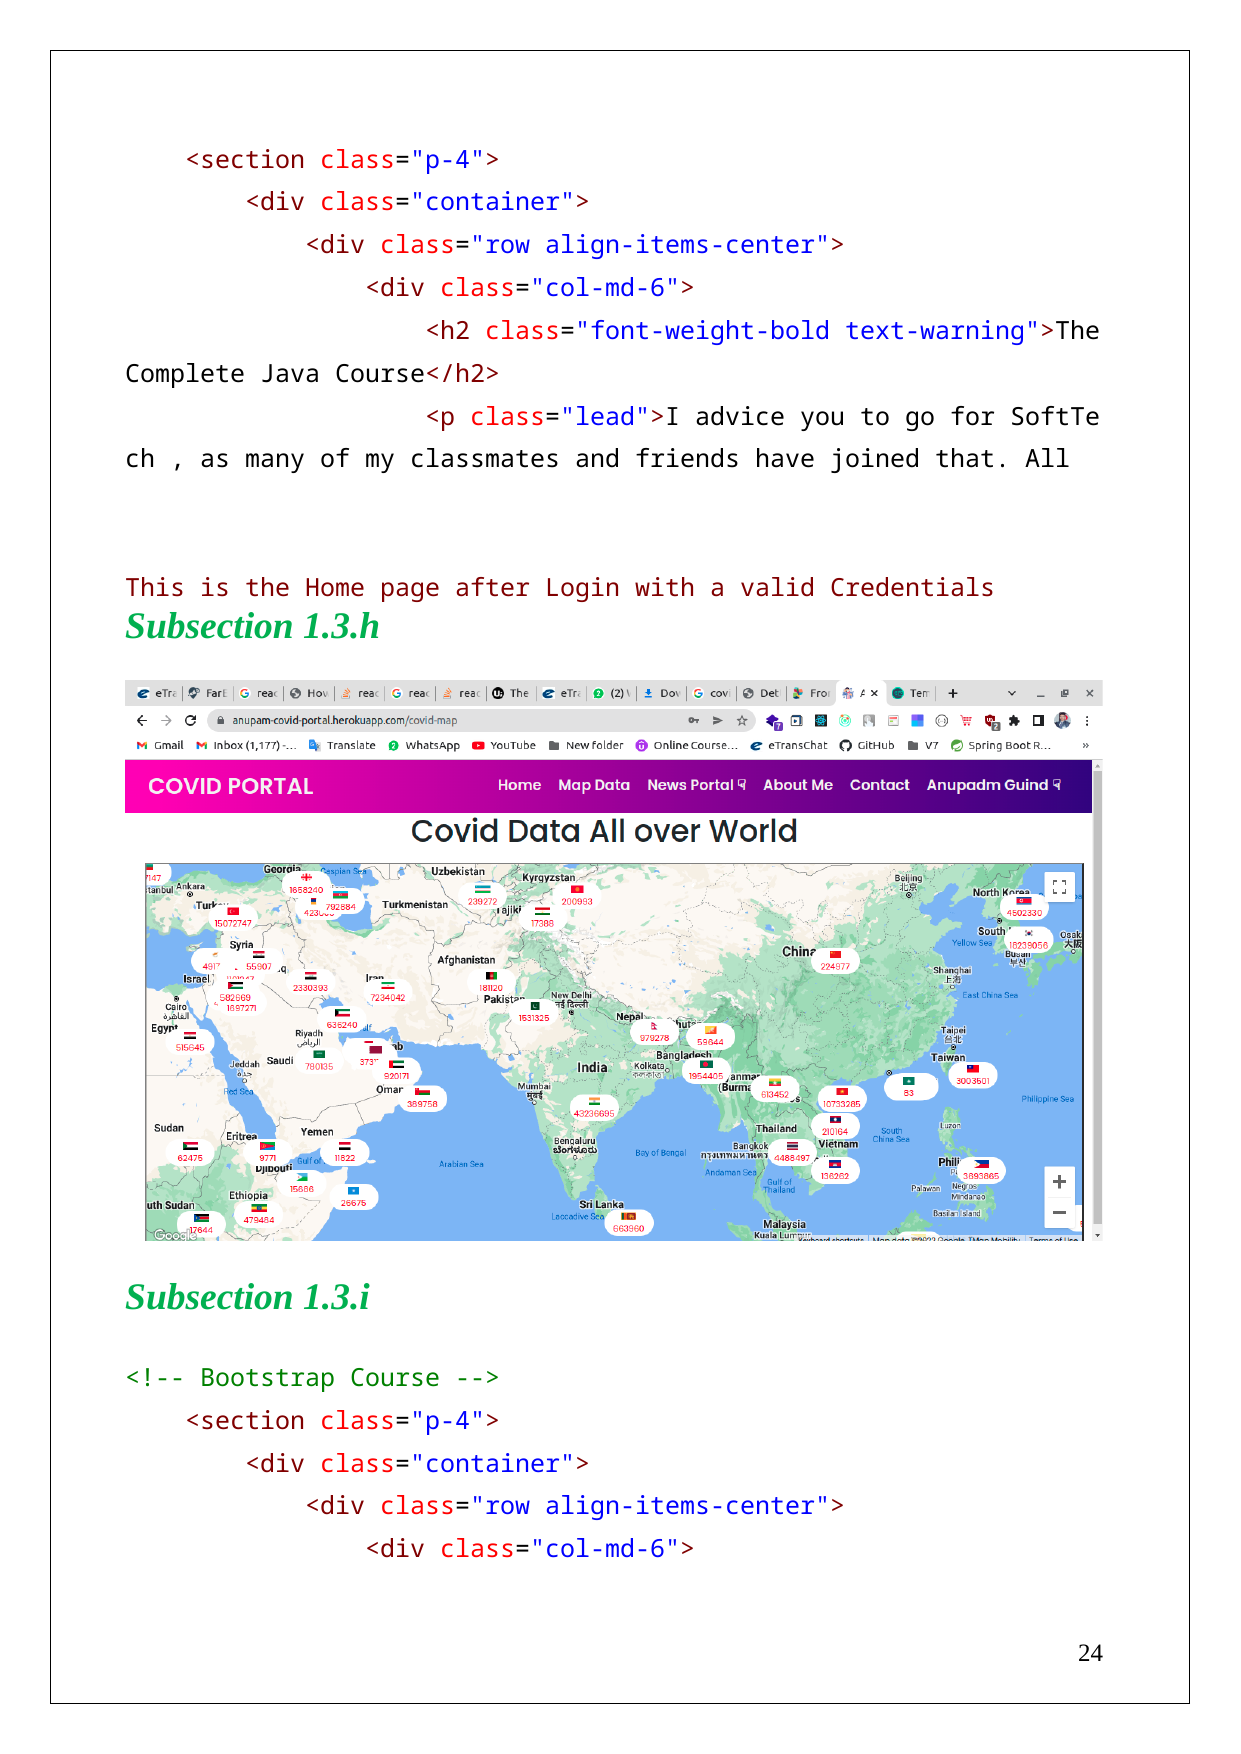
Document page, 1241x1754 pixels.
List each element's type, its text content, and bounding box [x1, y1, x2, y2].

text <h2 class="font-weight-bold text-warning">The Complete Java Course</h2> [125, 304, 1103, 389]
text <div class="col-md-6"> [125, 261, 1103, 304]
text <div class="container"> [125, 1436, 1103, 1479]
text Subsection 1.3.h [125, 603, 1103, 647]
text <p class="lead">I advice you to go for SoftTech , as many of my classmates and friends have joined that. All [125, 389, 1103, 475]
text <section class="p-4"> [125, 1394, 1103, 1436]
text <div class="row align-items-center"> [125, 1479, 1103, 1522]
text <section class="p-4"> [125, 132, 1103, 175]
text <div class="row align-items-center"> [125, 218, 1103, 261]
text <!-- Bootstrap Course --> [125, 1351, 1103, 1394]
text <div class="container"> [125, 175, 1103, 218]
text Subsection 1.3.i [125, 1274, 1103, 1317]
text This is the Home page after Login with a valid Credentials [125, 561, 1103, 603]
text <div class="col-md-6"> [125, 1522, 1103, 1565]
picture [125, 680, 1103, 1241]
